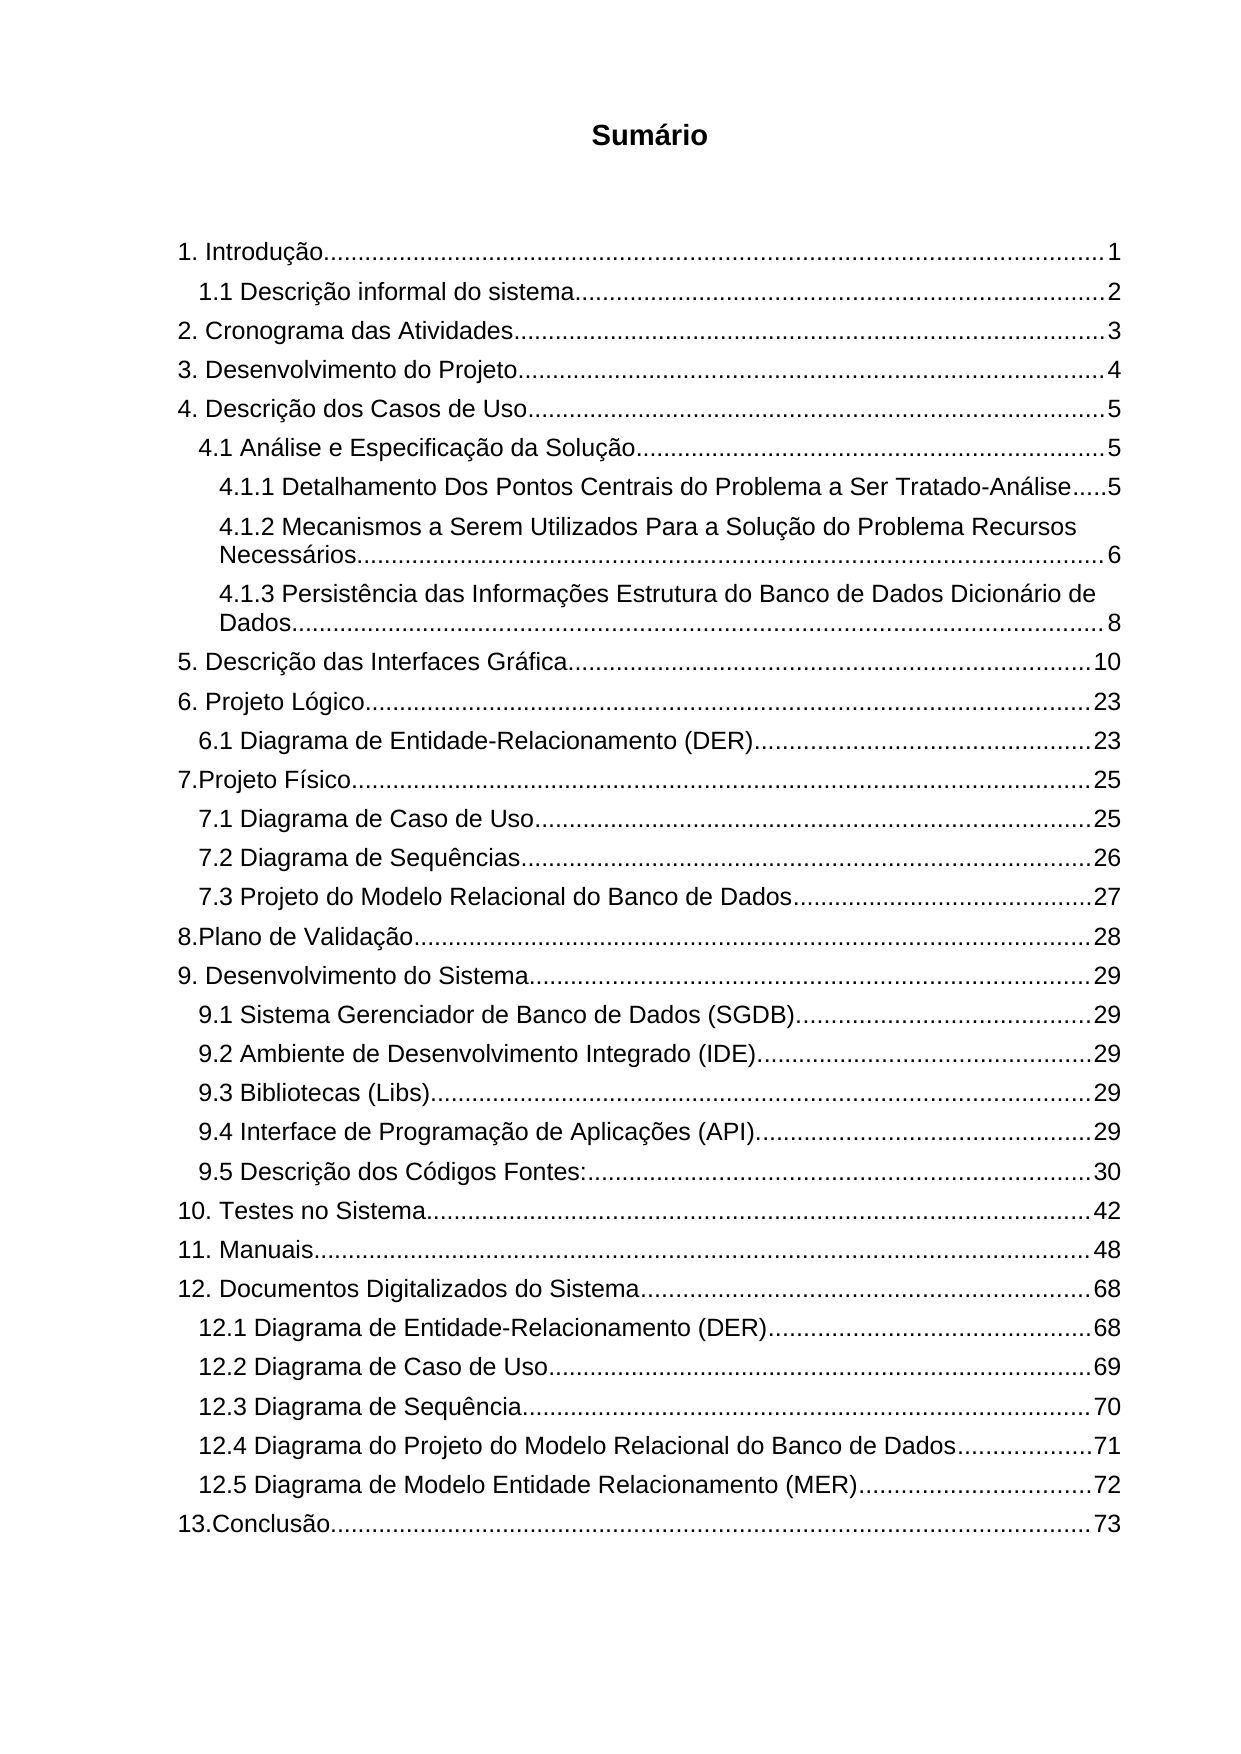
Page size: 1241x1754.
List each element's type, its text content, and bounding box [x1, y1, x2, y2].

text Sumário [177, 118, 1122, 152]
